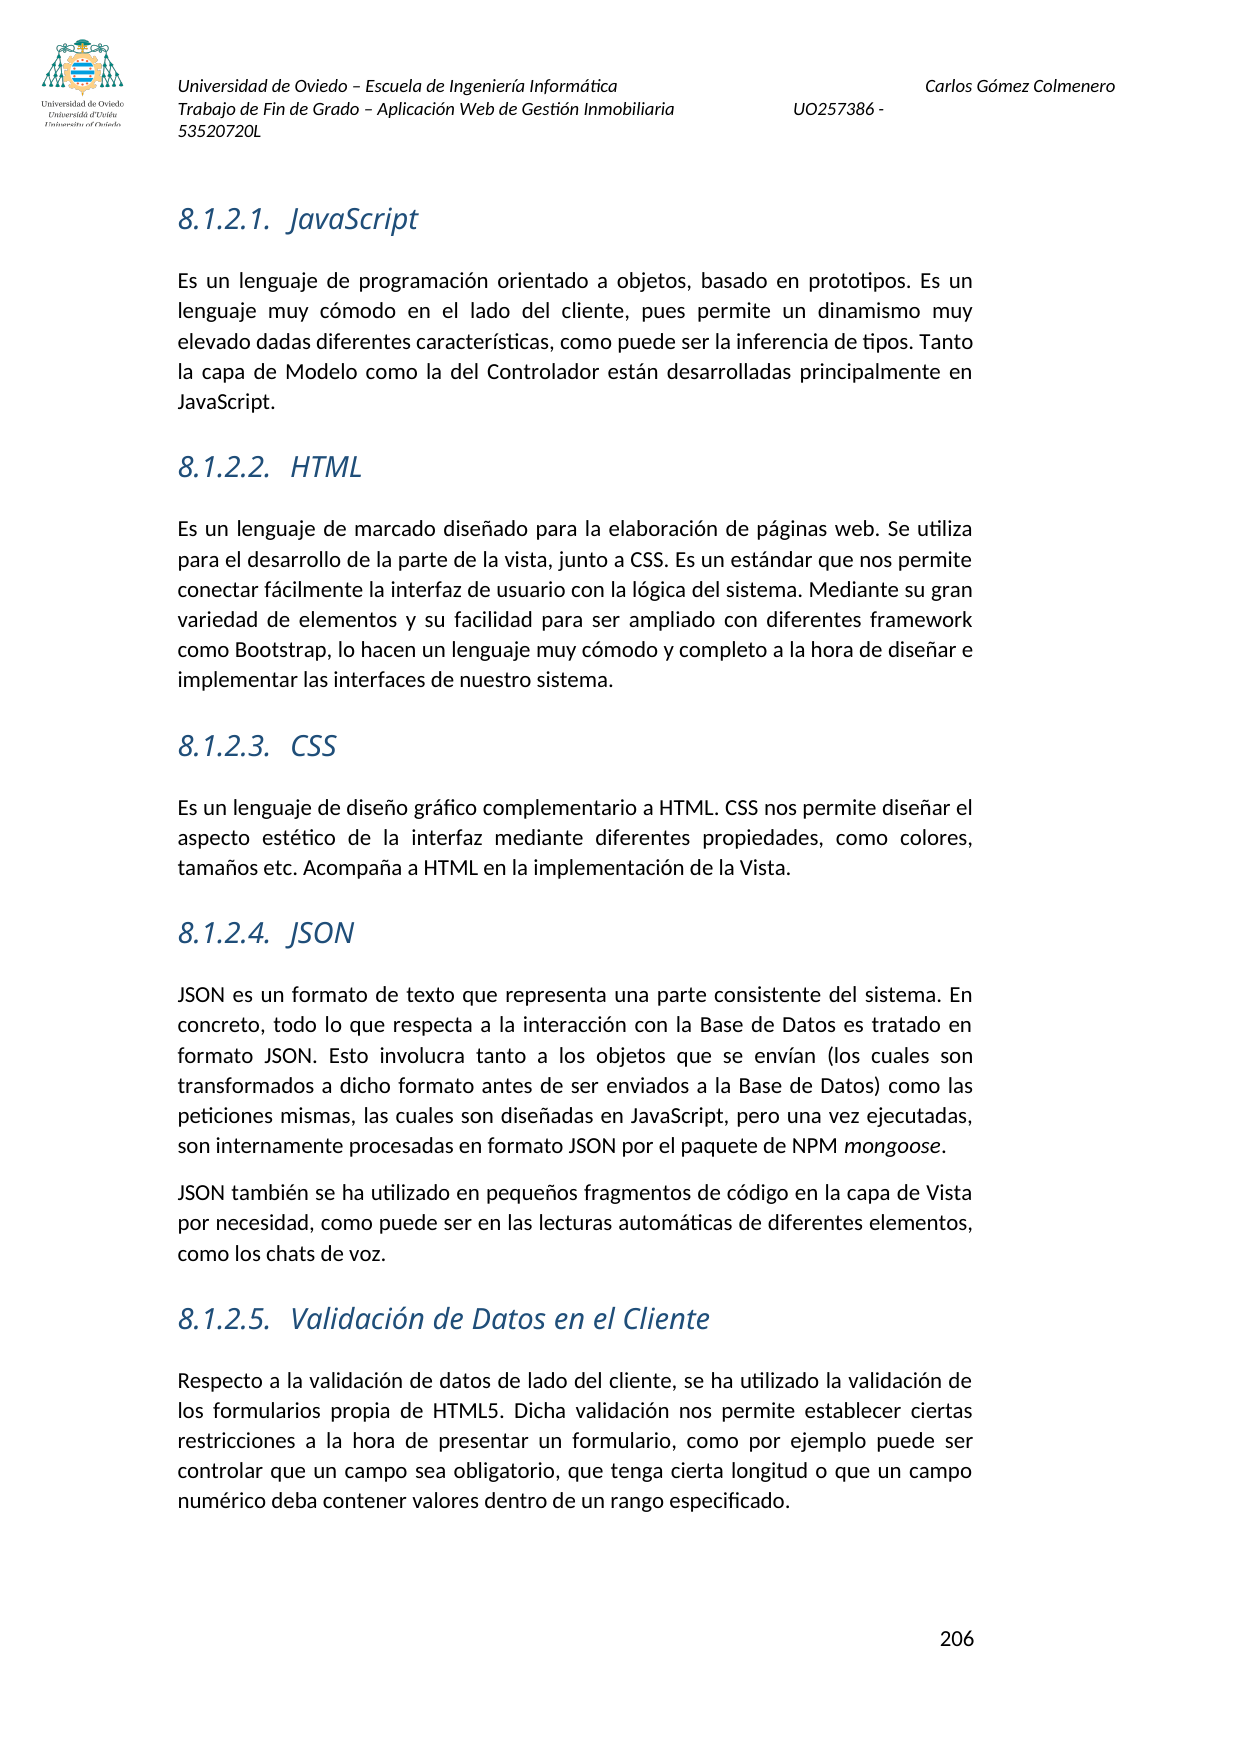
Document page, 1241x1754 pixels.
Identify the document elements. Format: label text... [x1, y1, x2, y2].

subtitle CSS [177, 725, 974, 764]
subtitle JSON [177, 912, 974, 952]
text Es un lenguaje de marcado diseñado para la elaboración de páginas web. Se utiliza para el desarrollo de la parte de la vista, junto a CSS. Es un estándar que nos permite conectar fácilmente la interfaz de usuario con la lógica del sistema. Mediante su gran variedad de elementos y su facilidad para ser ampliado con diferentes framework como Bootstrap, lo hacen un lenguaje muy cómodo y completo a la hora de diseñar e implementar las interfaces de nuestro sistema. [177, 514, 974, 693]
text JSON también se ha utilizado en pequeños fragmentos de código en la capa de Vista por necesidad, como puede ser en las lecturas automáticas de diferentes elementos, como los chats de voz. [177, 1178, 974, 1267]
text Es un lenguaje de programación orientado a objetos, basado en prototipos. Es un lenguaje muy cómodo en el lado del cliente, pues permite un dinamismo muy elevado dadas diferentes características, como puede ser la inferencia de tipos. Tanto la capa de Modelo como la del Controlador están desarrolladas principalmente en JavaScript. [177, 266, 974, 415]
subtitle HTML [177, 447, 974, 486]
subtitle Validación de Datos en el Cliente [177, 1298, 974, 1338]
text JSON es un formato de texto que representa una parte consistente del sistema. En concreto, todo lo que respecta a la interacción con la Base de Datos es tratado en formato JSON. Esto involucra tanto a los objetos que se envían (los cuales son transformados a dicho formato antes de ser enviados a la Base de Datos) como las peticiones mismas, las cuales son diseñadas en JavaScript, pero una vez ejecutadas, son internamente procesadas en formato JSON por el paquete de NPM mongoose. [177, 980, 974, 1159]
subtitle JavaScript [177, 199, 974, 238]
text Es un lenguaje de diseño gráfico complementario a HTML. CSS nos permite diseñar el aspecto estético de la interfaz mediante diferentes propiedades, como colores, tamaños etc. Acompaña a HTML en la implementación de la Vista. [177, 793, 974, 881]
picture [36, 38, 124, 126]
text Respecto a la validación de datos de lado del cliente, se ha utilizado la validación de los formularios propia de HTML5. Dicha validación nos permite establecer ciertas restricciones a la hora de presentar un formulario, como por ejemplo puede ser controlar que un campo sea obligatorio, que tenga cierta longitud o que un campo numérico deba contener valores dentro de un rango especificado. [177, 1366, 974, 1515]
